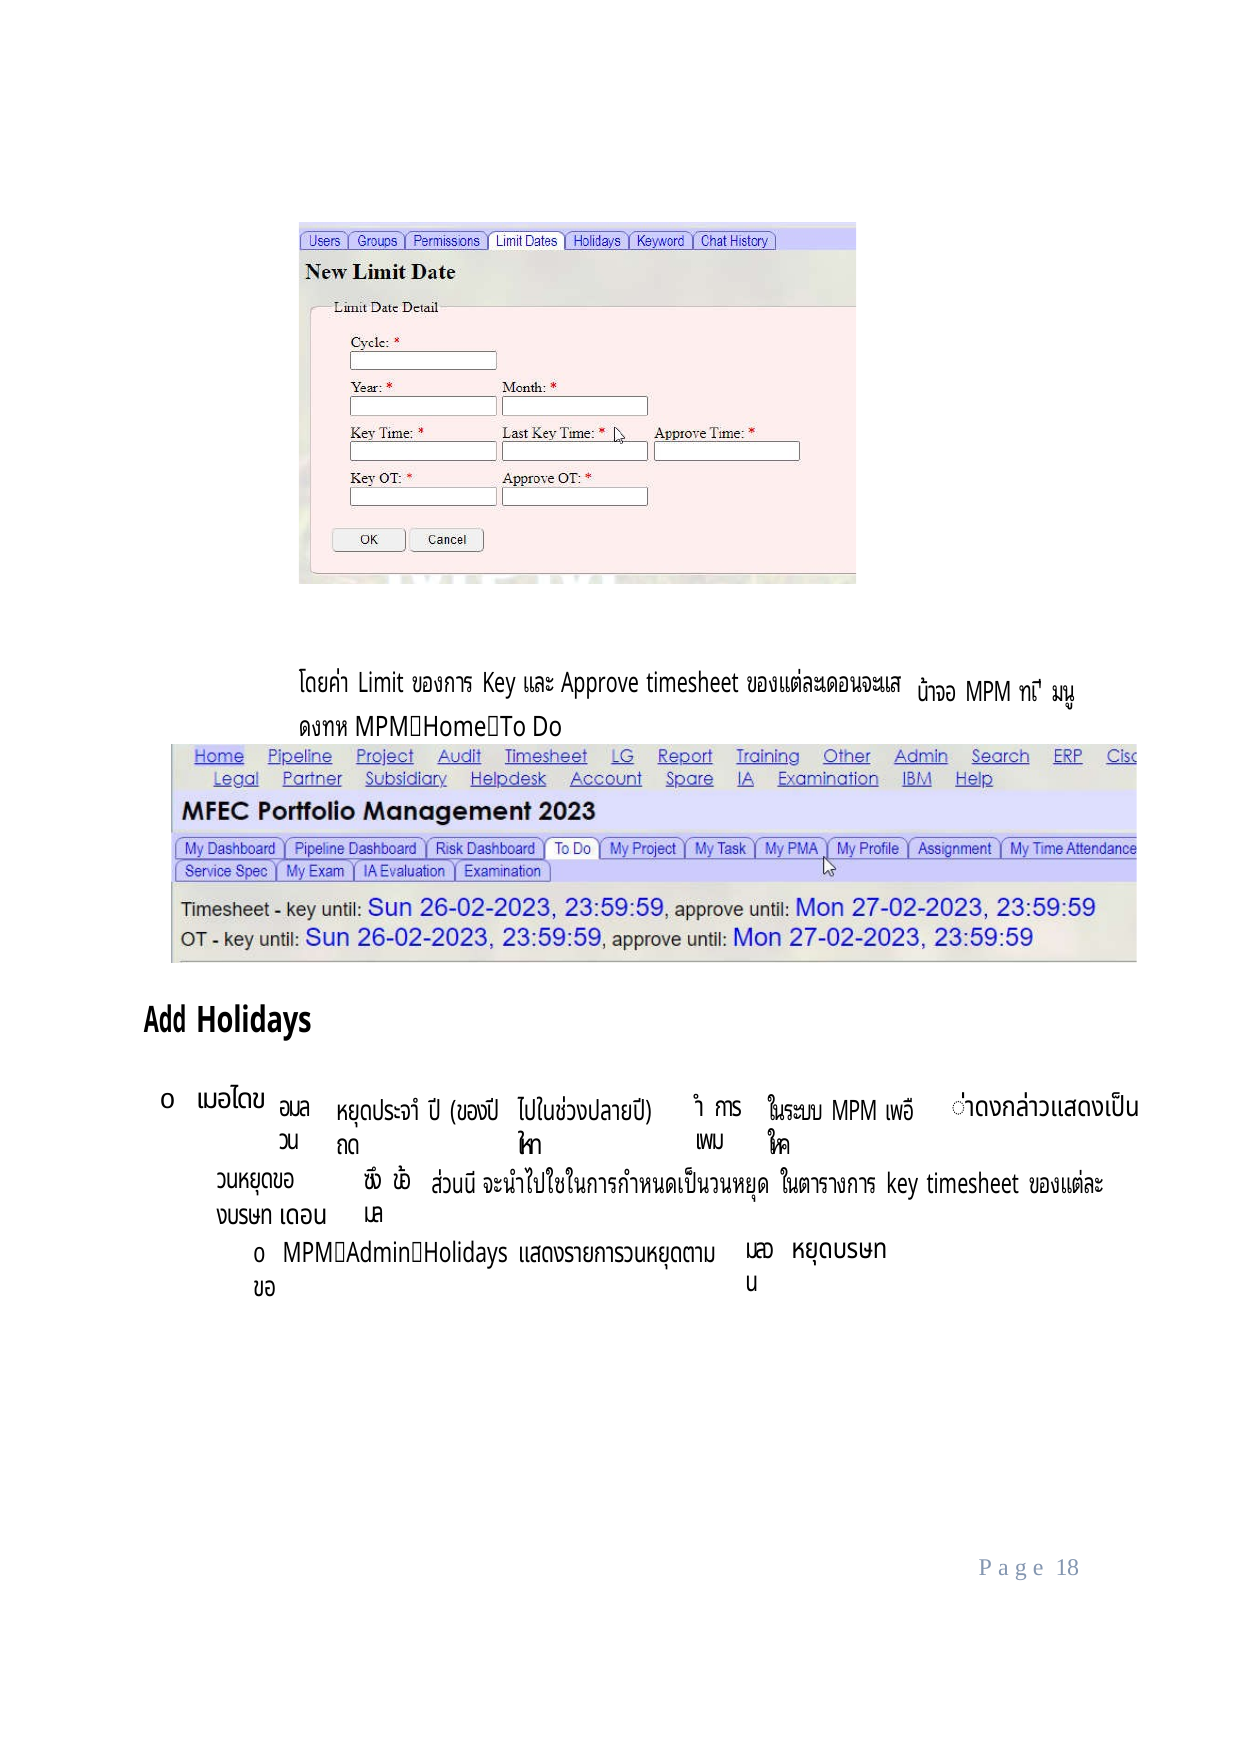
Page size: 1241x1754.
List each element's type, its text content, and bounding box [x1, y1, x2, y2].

text o MPMAdminHolidays แสดงรายการวนหยุดตามขอ [253, 1232, 735, 1303]
text าํ การเพม [695, 1090, 756, 1156]
text ในระบบ MPM เพอื ใหค [767, 1090, 940, 1161]
text ส่วนนี จะนําไปใชในการกําหนดเป็นวนหยุด ในตารางการ key timesheet ของแต่ละ [431, 1163, 1232, 1202]
text อมลวน [278, 1090, 324, 1156]
text หยุดประจาํ ปี (ของปีถด [336, 1090, 507, 1161]
text วนหยุดของบรษท เดอน [216, 1162, 344, 1231]
text ไปในช่วงปลายปี) ใหท [518, 1090, 682, 1161]
text โดยค่า Limit ของการ Key และ Approve timesheet ของแต่ละเดอนจะแสดงทห MPMHomeTo Do [299, 662, 904, 744]
text ซงึ ขอ้ มล [363, 1163, 421, 1229]
text มลวน [745, 1233, 780, 1298]
text ่าดงกล่าวแสดงเป็น [951, 1090, 1232, 1123]
picture [298, 222, 857, 584]
text o เมอไดข [0, 1082, 268, 1117]
subtitle Add Holidays [143, 994, 1232, 1043]
picture [171, 744, 1137, 963]
text น้าจอ MPM ทเ'ี มนู [917, 671, 1232, 709]
text หยุดบรษท [791, 1233, 1232, 1265]
